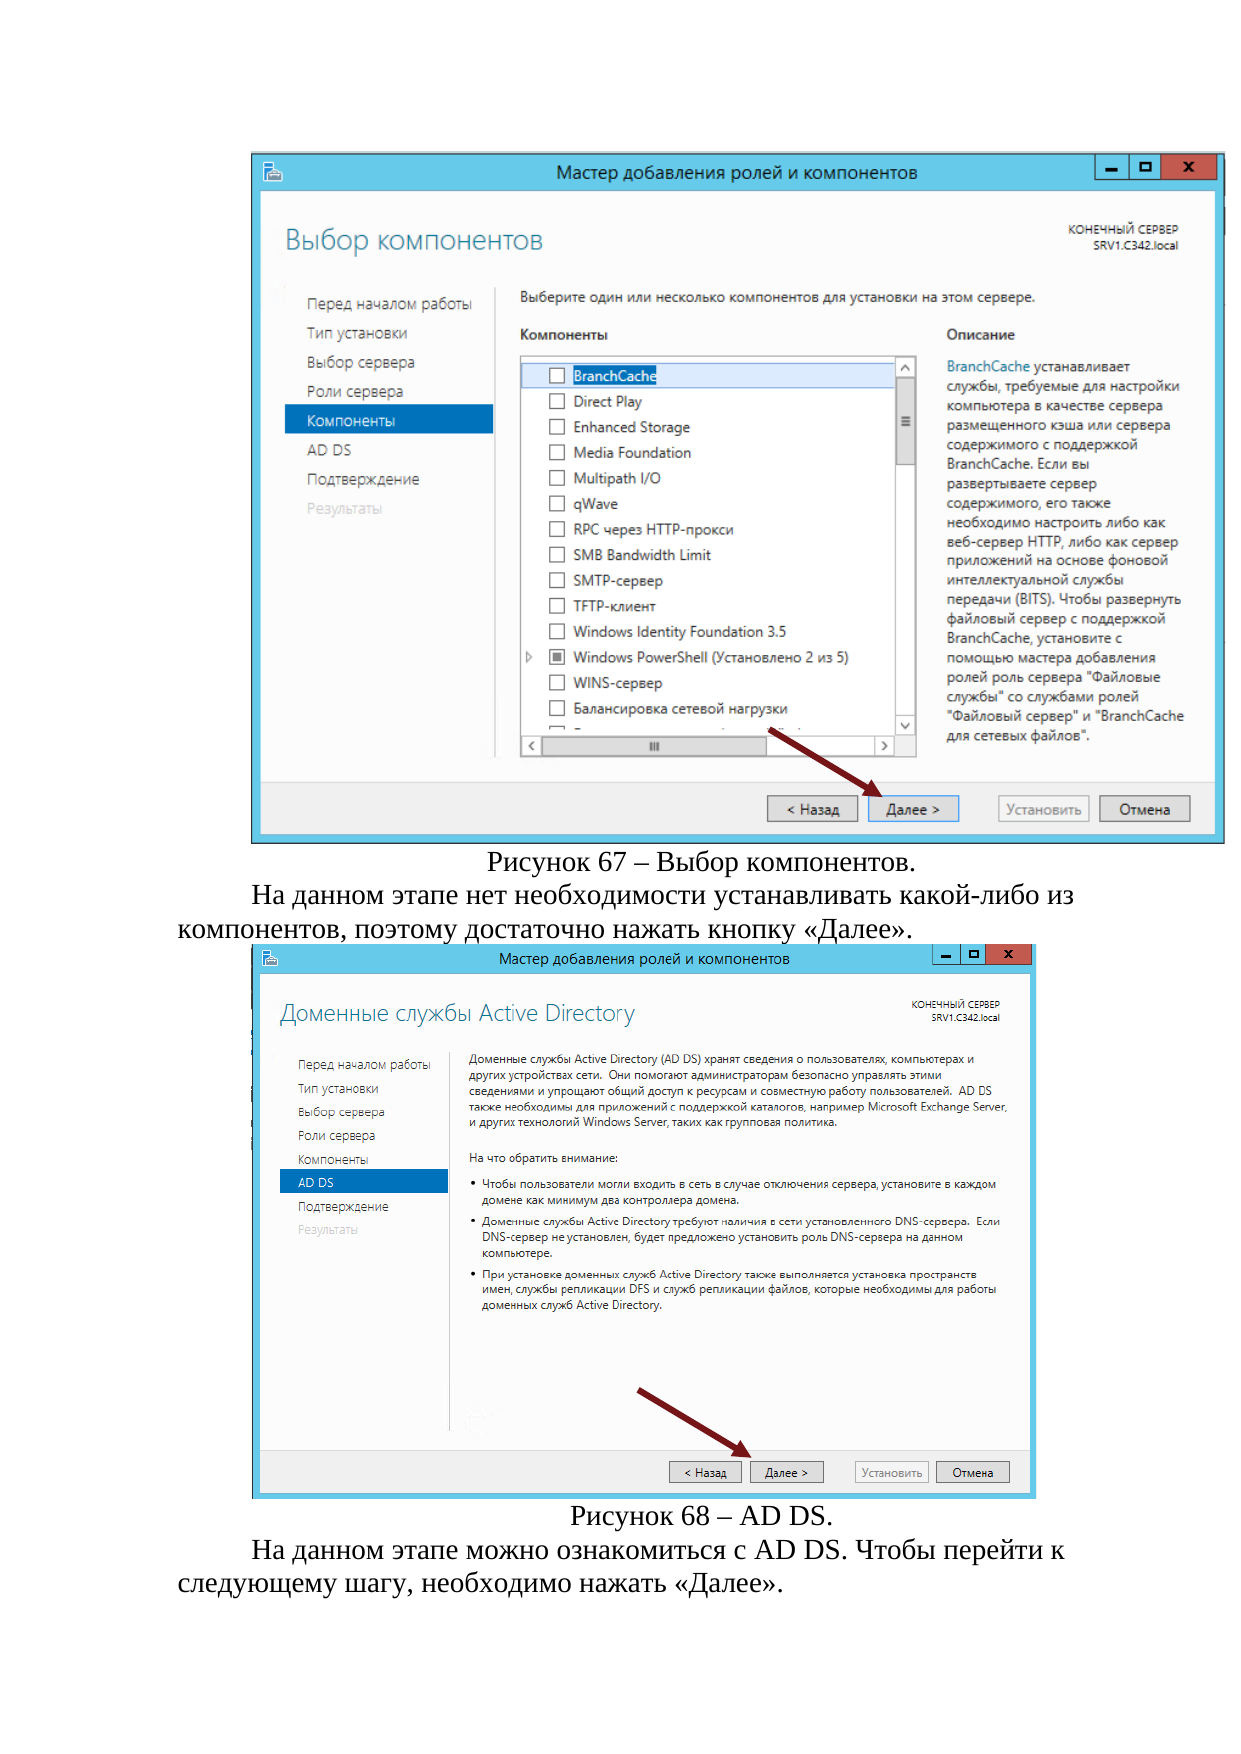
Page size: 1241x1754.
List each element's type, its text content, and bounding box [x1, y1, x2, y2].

text На данном этапе можно ознакомиться с AD DS. Чтобы перейти к следующему шагу, необходимо нажать «Далее». [177, 1532, 1152, 1599]
text Рисунок 67 – Выбор компонентов. [177, 844, 1152, 877]
text На данном этапе нет необходимости устанавливать какой-либо из компонентов, поэтому достаточно нажать кнопку «Далее». [177, 877, 1152, 944]
picture [251, 151, 1226, 844]
picture [251, 944, 1037, 1499]
text Рисунок 68 – AD DS. [177, 1498, 1152, 1532]
